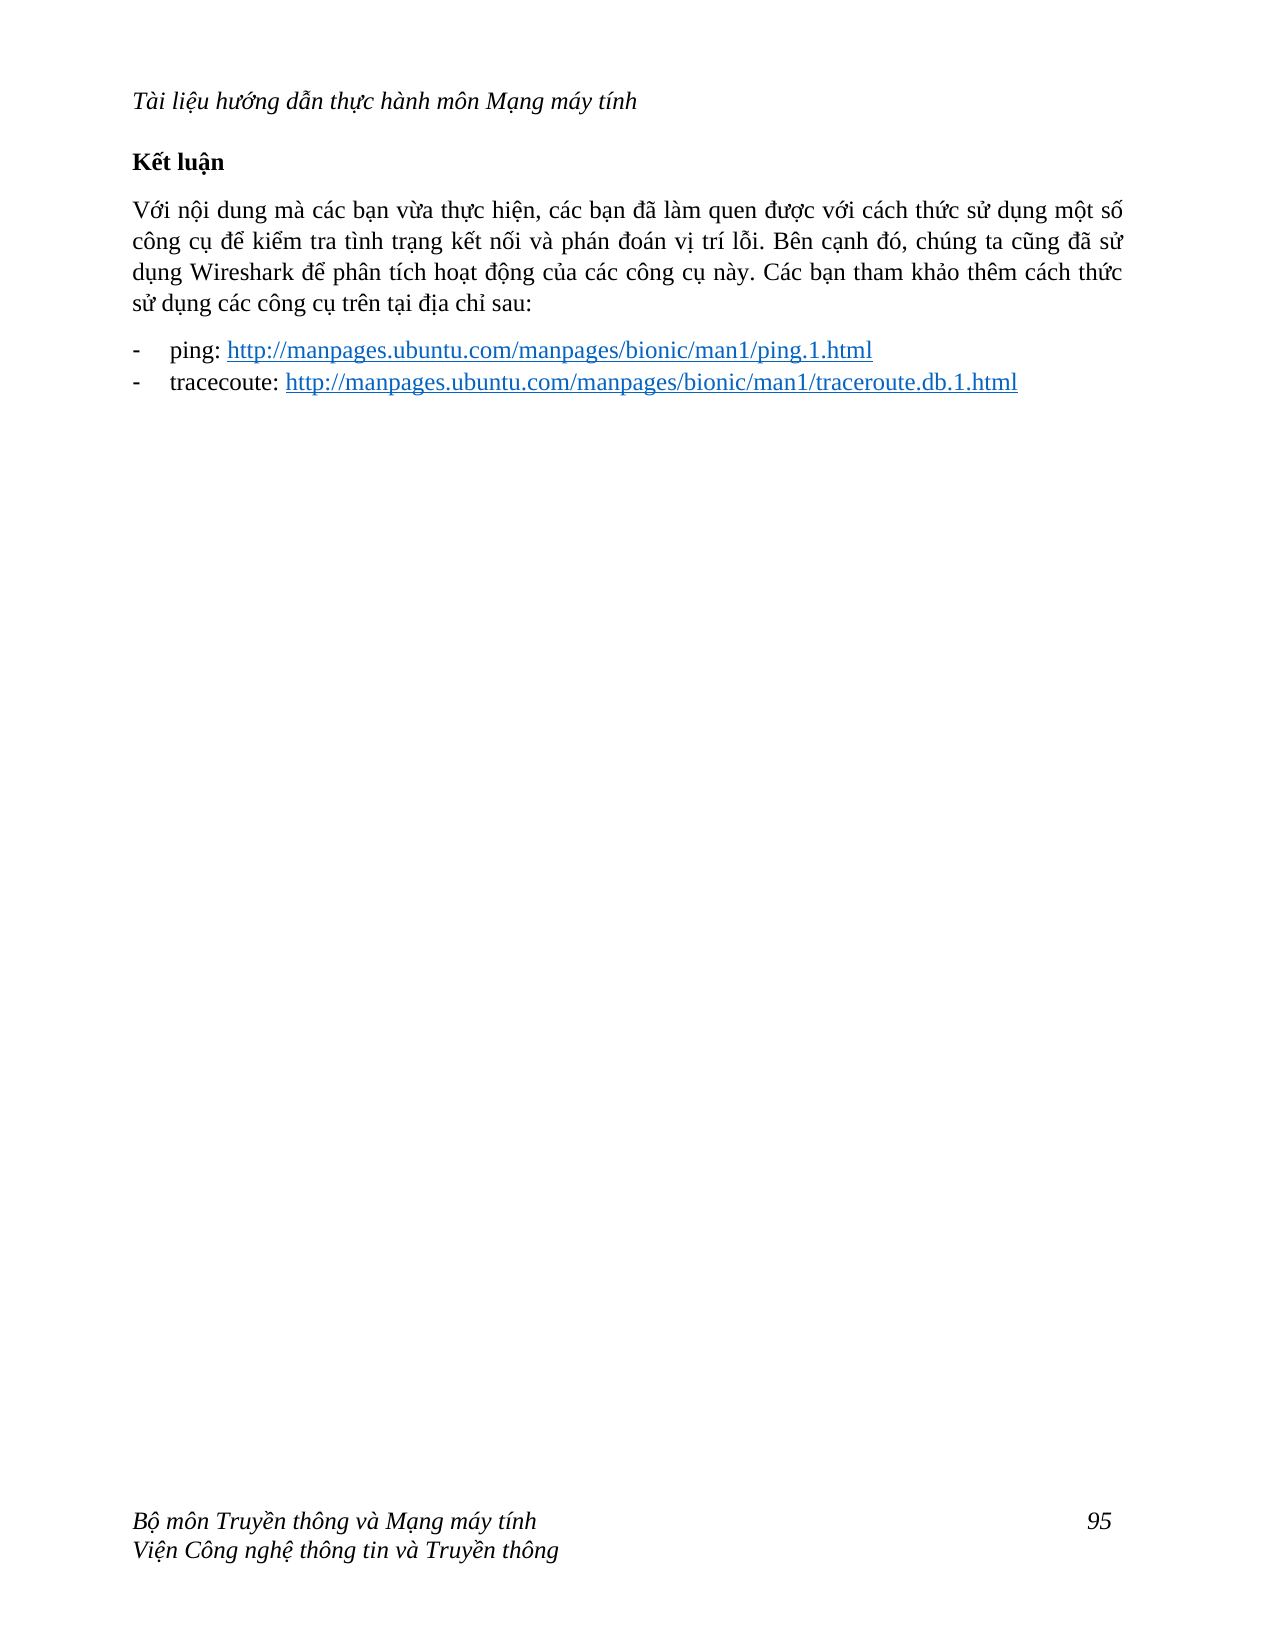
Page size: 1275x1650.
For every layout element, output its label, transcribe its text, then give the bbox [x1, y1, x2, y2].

list tracecoute: http://manpages.ubuntu.com/manpages/bionic/man1/traceroute.db.1.html [132, 367, 1125, 396]
list ping: http://manpages.ubuntu.com/manpages/bionic/man1/ping.1.html [132, 336, 1125, 364]
text Kết luận [132, 147, 1125, 176]
text Với nội dung mà các bạn vừa thực hiện, các bạn đã làm quen được với cách thức sử dụng một số công cụ để kiểm tra tình trạng kết nối và phán đoán vị trí lỗi. Bên cạnh đó, chúng ta cũng đã sử dụng Wireshark để phân tích hoạt động của các công cụ này. Các bạn tham khảo thêm cách thức sử dụng các công cụ trên tại địa chỉ sau: [132, 195, 1125, 317]
